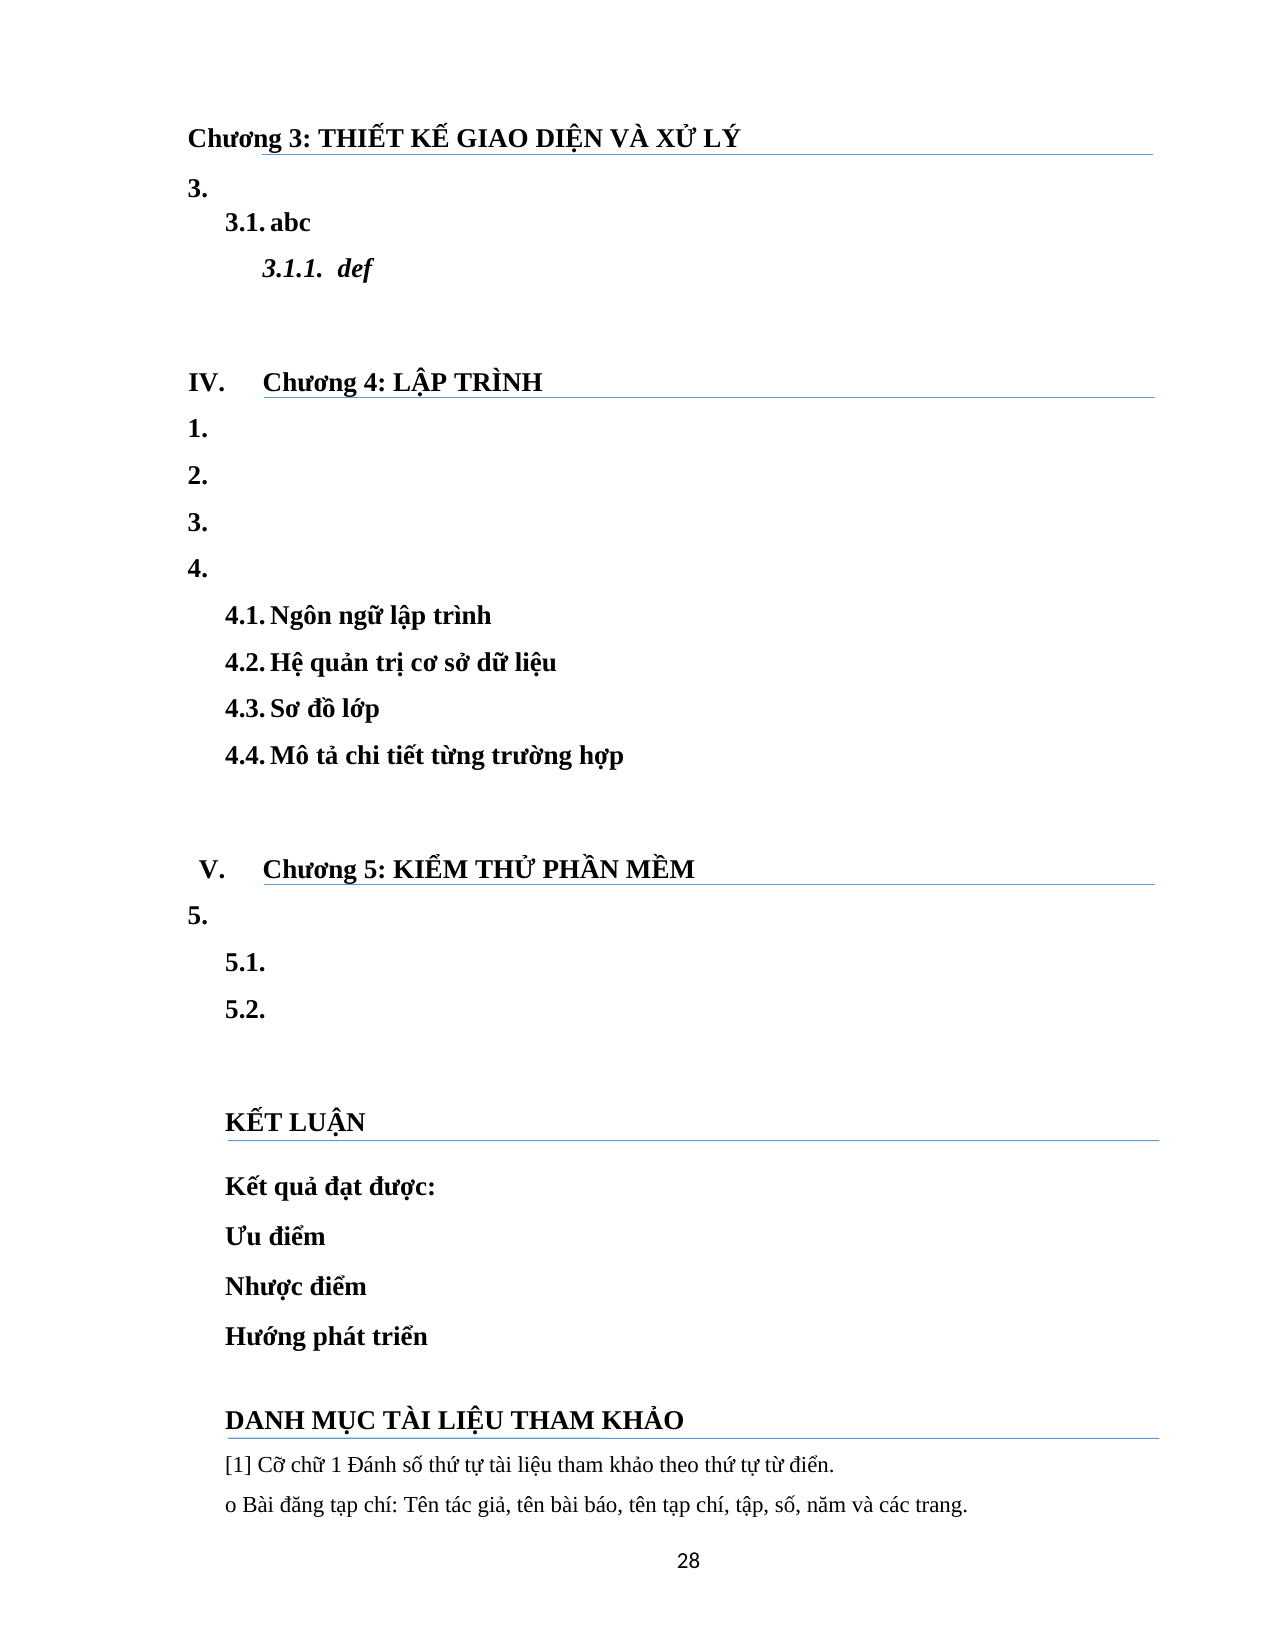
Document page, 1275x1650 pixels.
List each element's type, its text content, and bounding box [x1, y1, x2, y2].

list Hệ quản trị cơ sở dữ liệu [225, 646, 1162, 677]
text Hướng phát triển [225, 1320, 1162, 1351]
list o Bài đăng tạp chí: Tên tác giả, tên bài báo, tên tạp chí, tập, số, năm và các trang. [225, 1491, 1162, 1517]
list Ngôn ngữ lập trình [225, 599, 1162, 630]
text Kết quả đạt được: [225, 1169, 1162, 1201]
list Chương 5: KIỂM THỬ PHẦN MỀM [225, 853, 1162, 884]
list [1] Cỡ chữ 1 Đánh số thứ tự tài liệu tham khảo theo thứ tự từ điển. [225, 1451, 1162, 1477]
list Mô tả chi tiết từng trường hợp [225, 739, 1162, 770]
list DANH MỤC TÀI LIỆU THAM KHẢO [225, 1404, 1162, 1435]
list Chương 4: LẬP TRÌNH [225, 366, 1162, 397]
text Ưu điểm [225, 1220, 1162, 1251]
list Sơ đồ lớp [225, 692, 1162, 724]
list def [262, 252, 1162, 283]
list KẾT LUẬN [225, 1106, 1162, 1137]
list abc [225, 206, 1162, 237]
text Nhược điểm [225, 1270, 1162, 1301]
